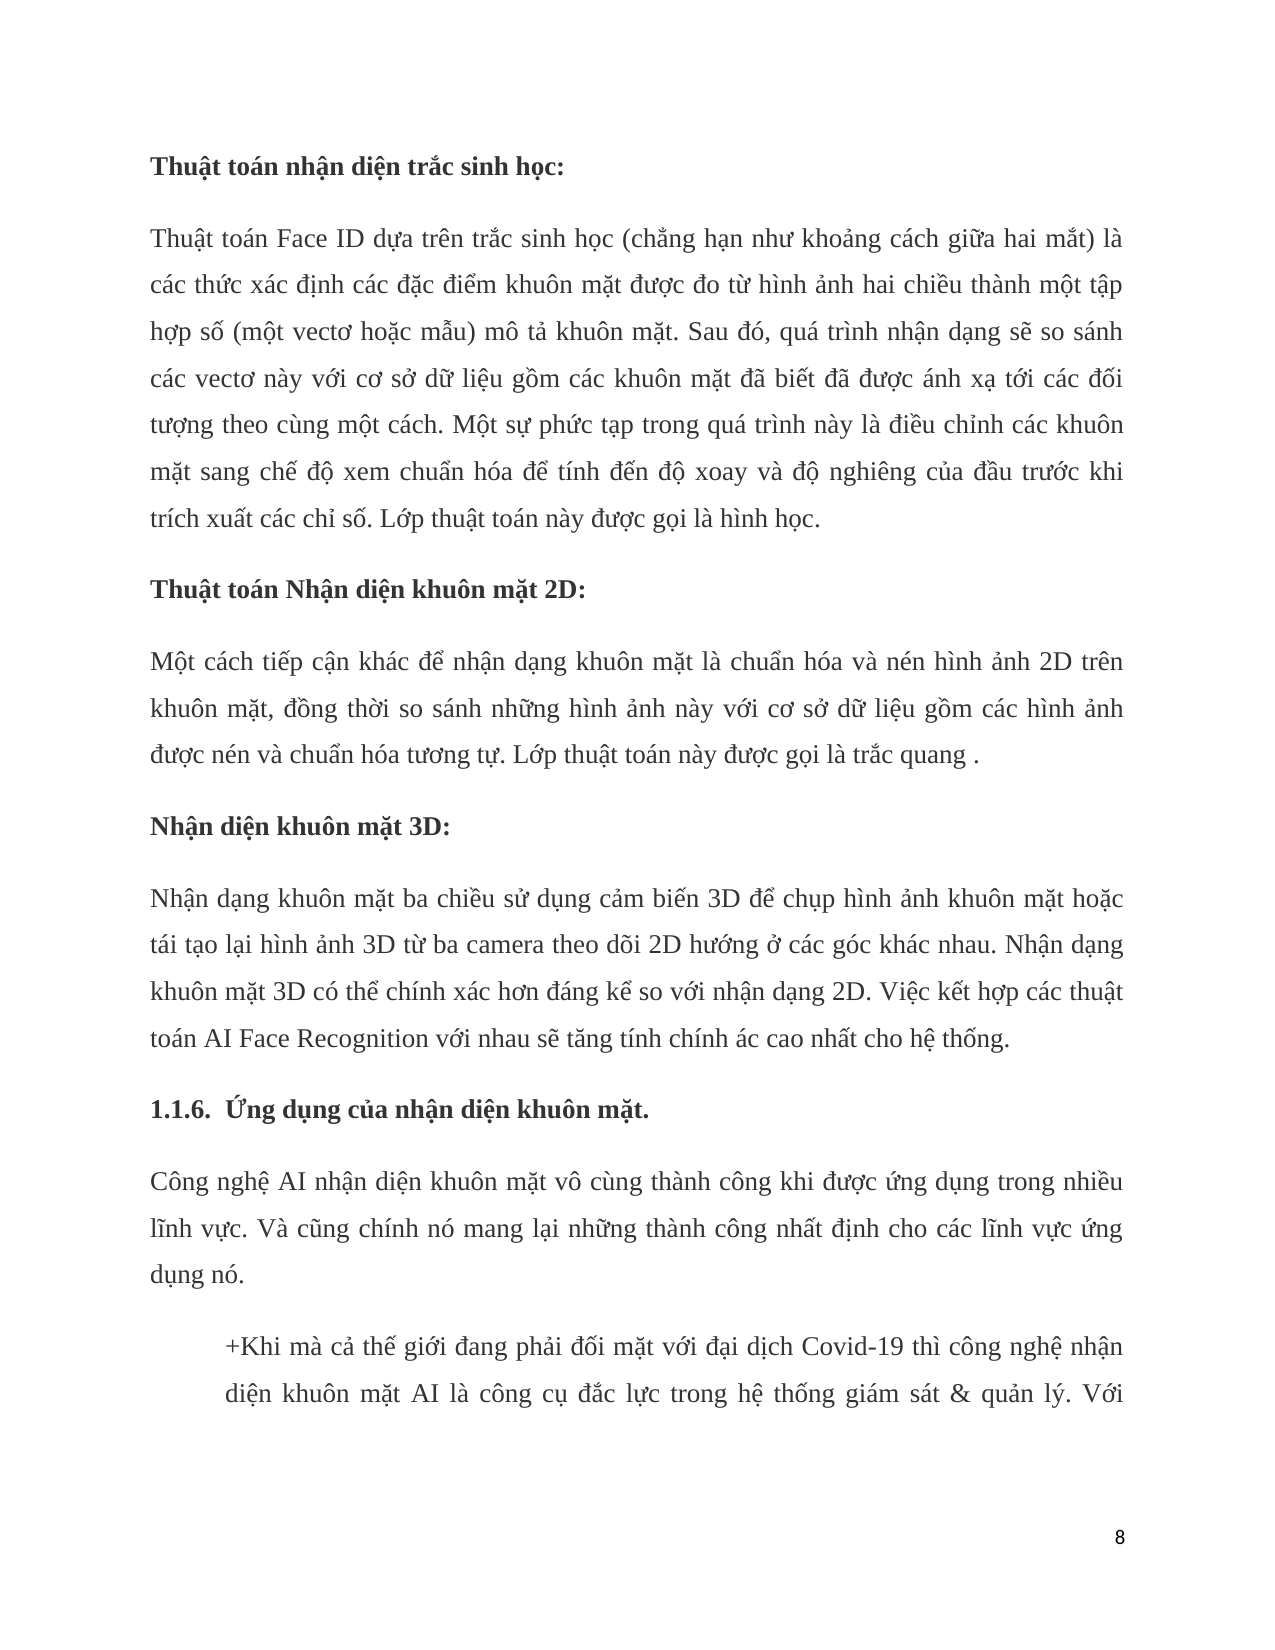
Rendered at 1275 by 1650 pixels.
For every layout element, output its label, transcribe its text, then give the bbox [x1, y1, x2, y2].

text Thuật toán nhận diện trắc sinh học: [150, 150, 1125, 181]
text Thuật toán Nhận diện khuôn mặt 2D: [150, 573, 1125, 604]
text Công nghệ AI nhận diện khuôn mặt vô cùng thành công khi được ứng dụng trong nhiều lĩnh vực. Và cũng chính nó mang lại những thành công nhất định cho các lĩnh vực ứng dụng nó. [150, 1165, 1125, 1289]
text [225, 1330, 1125, 1408]
text Nhận dạng khuôn mặt ba chiều sử dụng cảm biến 3D để chụp hình ảnh khuôn mặt hoặc tái tạo lại hình ảnh 3D từ ba camera theo dõi 2D hướng ở các góc khác nhau. Nhận dạng khuôn mặt 3D có thể chính xác hơn đáng kể so với nhận dạng 2D. Việc kết hợp các thuật toán AI Face Recognition với nhau sẽ tăng tính chính ác cao nhất cho hệ thống. [150, 882, 1125, 1053]
list Ứng dụng của nhận diện khuôn mặt. [150, 1093, 1125, 1124]
text Nhận diện khuôn mặt 3D: [150, 810, 1125, 841]
text Thuật toán Face ID dựa trên trắc sinh học (chẳng hạn như khoảng cách giữa hai mắt) là các thức xác định các đặc điểm khuôn mặt được đo từ hình ảnh hai chiều thành một tập hợp số (một vectơ hoặc mẫu) mô tả khuôn mặt. Sau đó, quá trình nhận dạng sẽ so sánh các vectơ này với cơ sở dữ liệu gồm các khuôn mặt đã biết đã được ánh xạ tới các đối tượng theo cùng một cách. Một sự phức tạp trong quá trình này là điều chỉnh các khuôn mặt sang chế độ xem chuẩn hóa để tính đến độ xoay và độ nghiêng của đầu trước khi trích xuất các chỉ số. Lớp thuật toán này được gọi là hình học. [150, 222, 1125, 533]
text Một cách tiếp cận khác để nhận dạng khuôn mặt là chuẩn hóa và nén hình ảnh 2D trên khuôn mặt, đồng thời so sánh những hình ảnh này với cơ sở dữ liệu gồm các hình ảnh được nén và chuẩn hóa tương tự. Lớp thuật toán này được gọi là trắc quang . [150, 645, 1125, 769]
